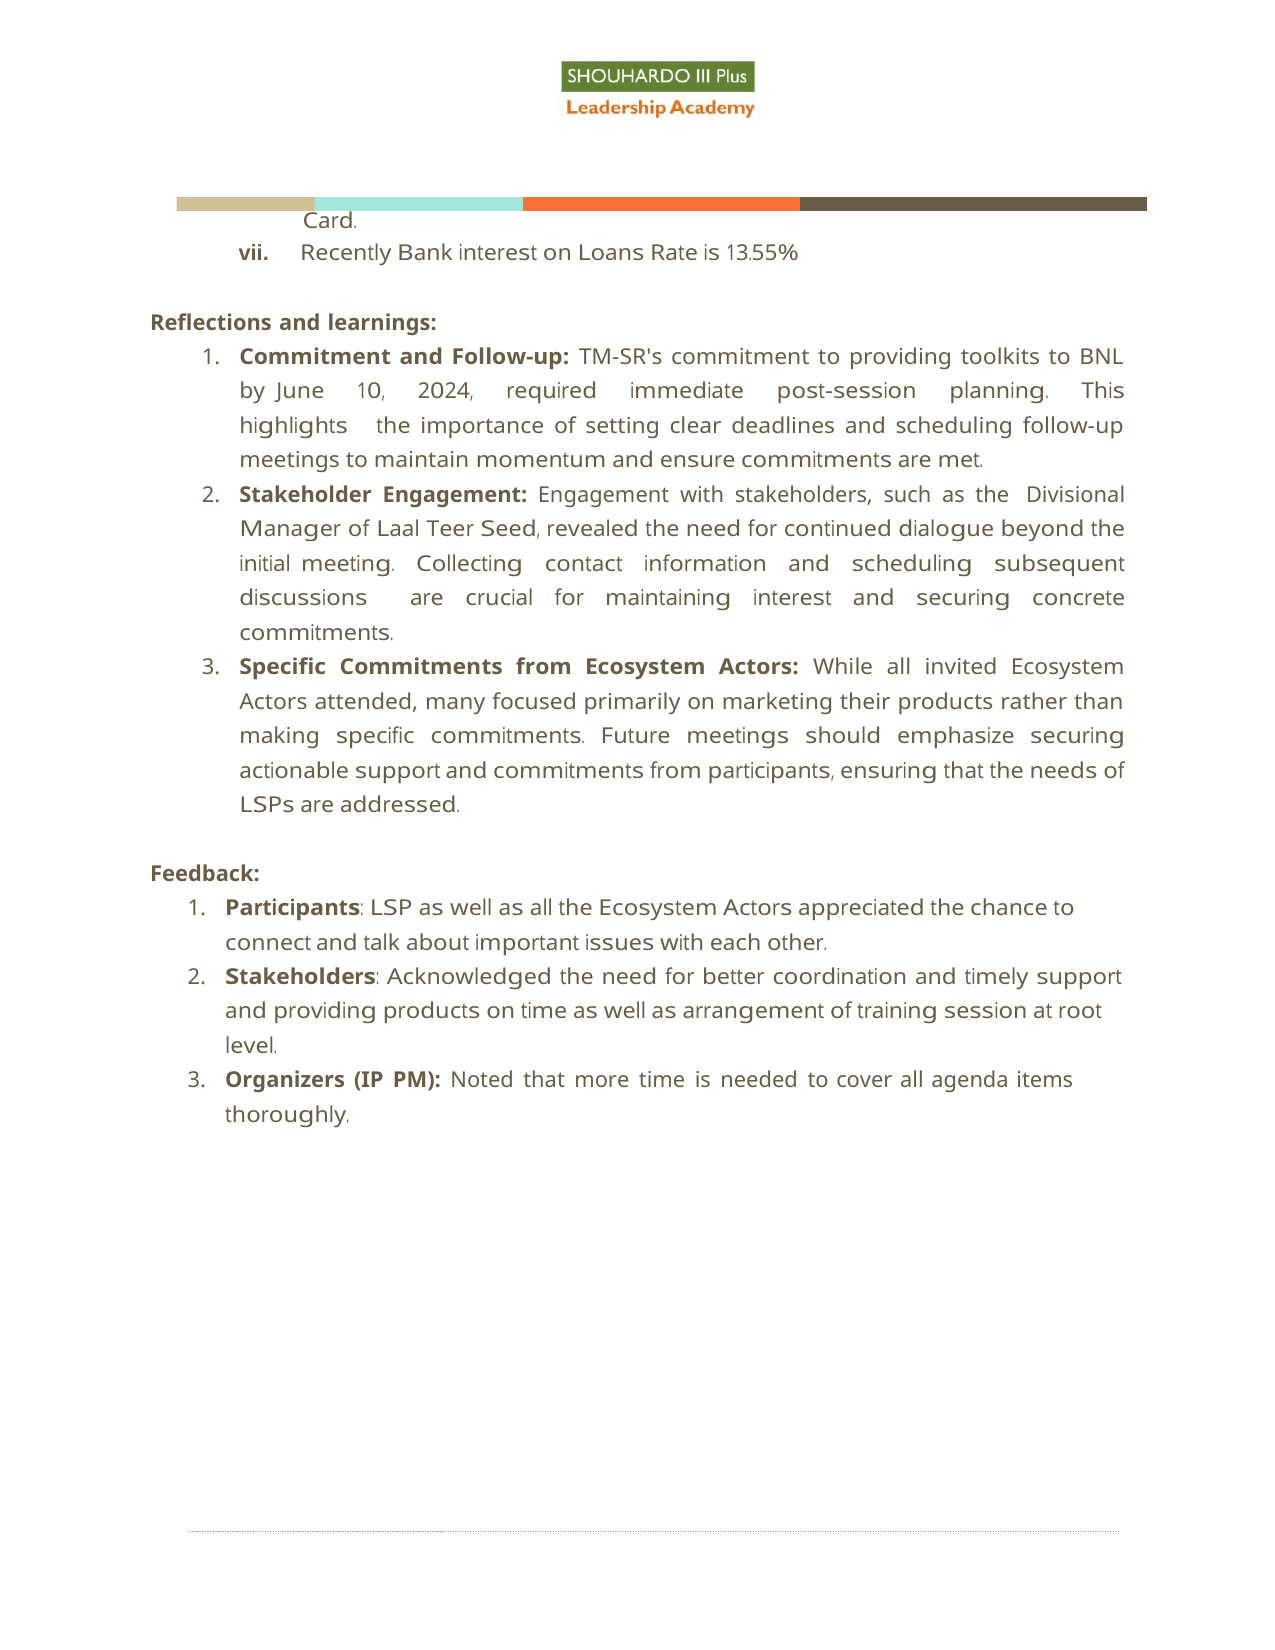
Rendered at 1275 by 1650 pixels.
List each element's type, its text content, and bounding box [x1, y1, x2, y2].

list Stakeholder Engagement: Engagement with stakeholders, such as the Divisional Manager of Laal Teer Seed, revealed the need for continued dialogue beyond the initial meeting. Collecting contact information and scheduling subsequent discussions are crucial for maintaining interest and securing concrete commitments. [202, 479, 1125, 646]
list Speciﬁc Commitments from Ecosystem Actors: While all invited Ecosystem Actors attended, many focused primarily on marketing their products rather than making speciﬁc commitments. Future meetings should emphasize securing actionable support and commitments from participants, ensuring that the needs of LSPs are addressed. [202, 651, 1125, 819]
list Participants: LSP as well as all the Ecosystem Actors appreciated the chance to connect and talk about important issues with each other. [187, 892, 1125, 956]
list Recently Bank interest on Loans Rate is 13.55% [238, 237, 1196, 267]
list Commitment and Follow-up: TM-SR's commitment to providing toolkits to BNL by June 10, 2024, required immediate post-session planning. This highlights the importance of setting clear deadlines and scheduling follow-up meetings to maintain momentum and ensure commitments are met. [202, 341, 1125, 474]
subtitle Feedback: [150, 858, 1196, 888]
picture [176, 197, 1147, 211]
list Organizers (IP PM): Noted that more time is needed to cover all agenda items thoroughly. [187, 1064, 1124, 1129]
subtitle Reﬂections and learnings: [150, 307, 1196, 337]
picture [556, 54, 758, 118]
list Stakeholders: Acknowledged the need for better coordination and timely support and providing products on time as well as arrangement of training session at root level. [187, 961, 1124, 1060]
